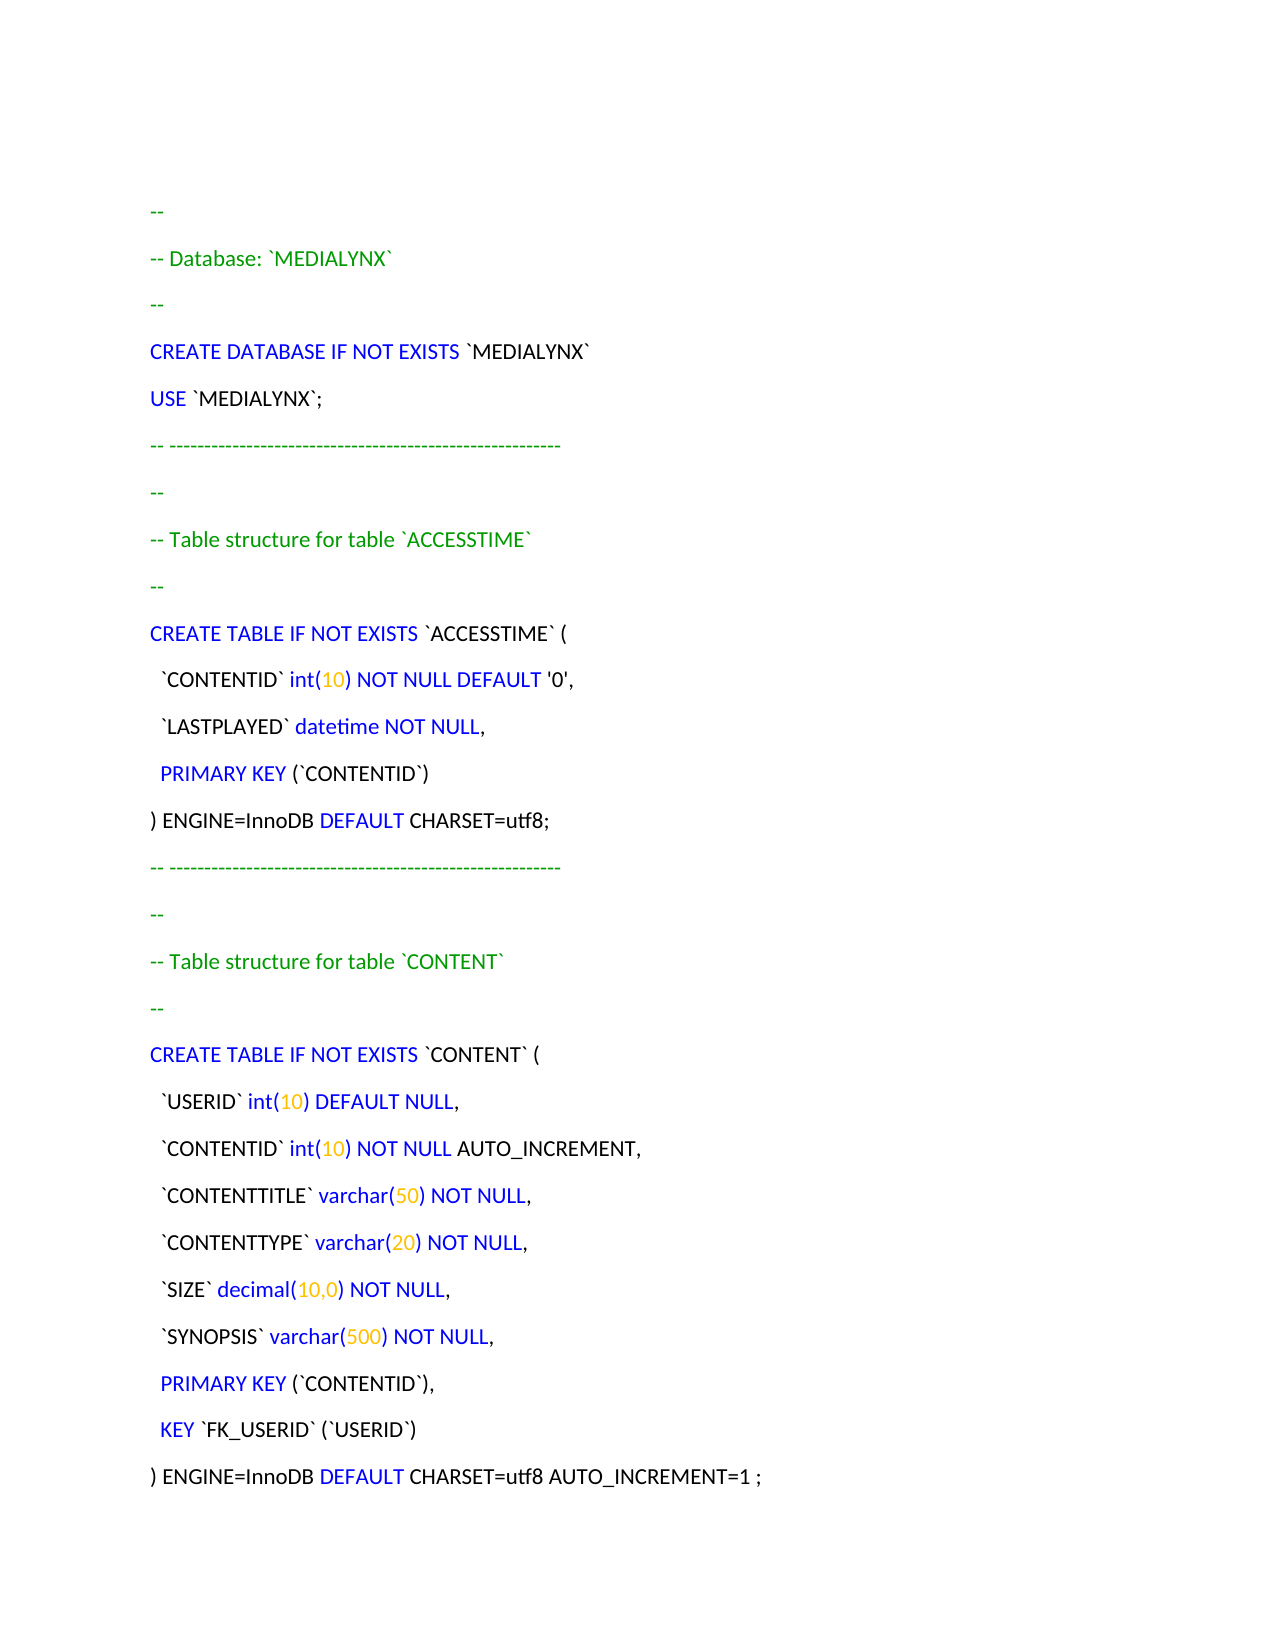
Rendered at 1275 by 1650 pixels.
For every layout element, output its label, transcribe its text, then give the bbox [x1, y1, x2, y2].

text CREATE DATABASE IF NOT EXISTS `MEDIALYNX` [150, 337, 1125, 366]
text -- -------------------------------------------------------- [150, 853, 1125, 881]
text PRIMARY KEY (`CONTENTID`), [150, 1369, 1125, 1397]
text -- [150, 197, 1125, 225]
text KEY `FK_USERID` (`USERID`) [150, 1416, 1125, 1444]
text `CONTENTTITLE` varchar(50) NOT NULL, [150, 1181, 1125, 1209]
text -- [150, 478, 1125, 506]
text -- [150, 291, 1125, 319]
text `CONTENTID` int(10) NOT NULL DEFAULT '0', [150, 666, 1125, 694]
text -- Database: `MEDIALYNX` [150, 244, 1125, 272]
text -- Table structure for table `CONTENT` [150, 947, 1125, 975]
text -- -------------------------------------------------------- [150, 431, 1125, 459]
text ) ENGINE=InnoDB DEFAULT CHARSET=utf8 AUTO_INCREMENT=1 ; [150, 1462, 1125, 1491]
text `CONTENTTYPE` varchar(20) NOT NULL, [150, 1228, 1125, 1256]
text ) ENGINE=InnoDB DEFAULT CHARSET=utf8; [150, 806, 1125, 834]
text -- Table structure for table `ACCESSTIME` [150, 525, 1125, 553]
text -- [150, 994, 1125, 1022]
text `LASTPLAYED` datetime NOT NULL, [150, 712, 1125, 741]
text `CONTENTID` int(10) NOT NULL AUTO_INCREMENT, [150, 1134, 1125, 1162]
text -- [150, 900, 1125, 928]
text `USERID` int(10) DEFAULT NULL, [150, 1087, 1125, 1116]
text CREATE TABLE IF NOT EXISTS `ACCESSTIME` ( [150, 619, 1125, 647]
text `SYNOPSIS` varchar(500) NOT NULL, [150, 1322, 1125, 1350]
text -- [150, 572, 1125, 600]
text CREATE TABLE IF NOT EXISTS `CONTENT` ( [150, 1041, 1125, 1069]
text `SIZE` decimal(10,0) NOT NULL, [150, 1275, 1125, 1303]
text PRIMARY KEY (`CONTENTID`) [150, 759, 1125, 787]
text USE `MEDIALYNX`; [150, 384, 1125, 412]
